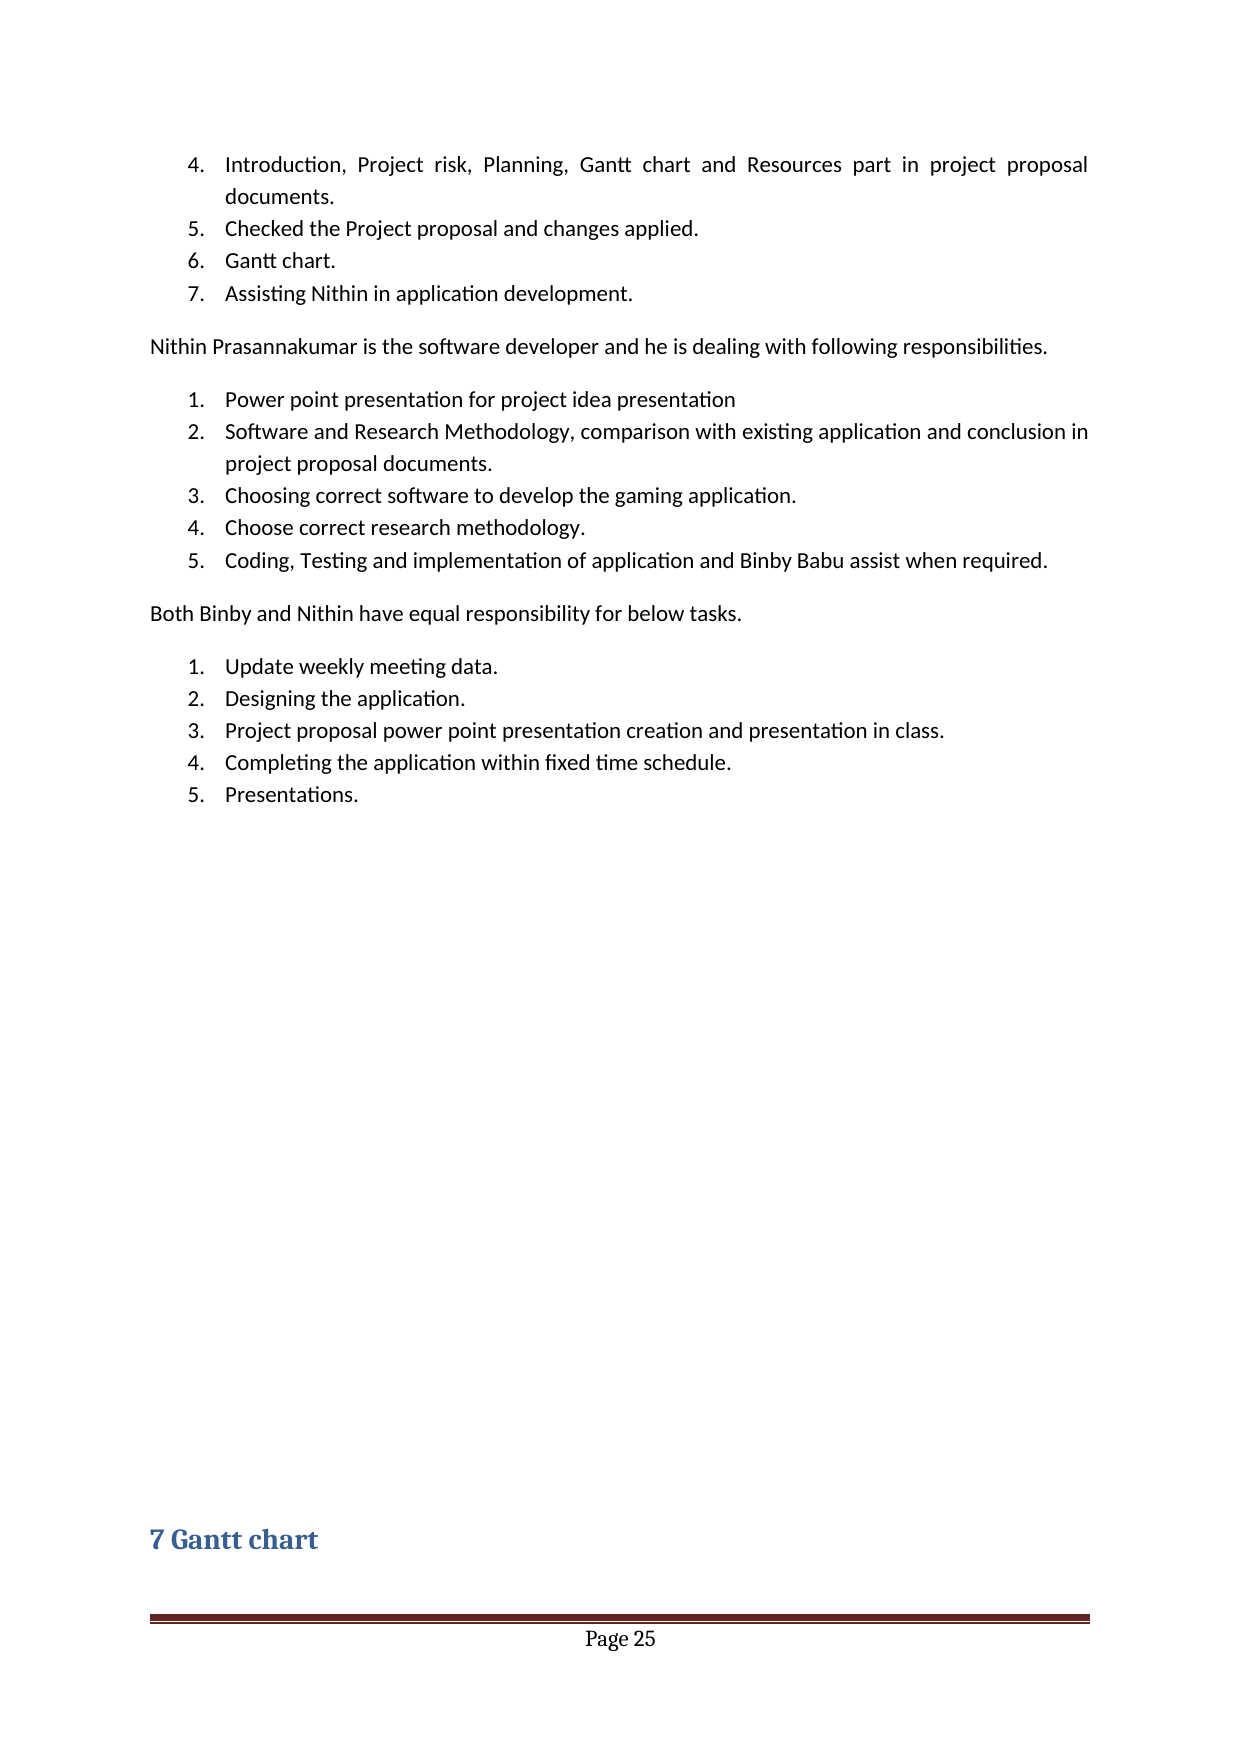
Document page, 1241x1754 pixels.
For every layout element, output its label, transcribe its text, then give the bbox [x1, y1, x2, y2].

list Assisting Nithin in application development. [187, 279, 1090, 307]
list Introduction, Project risk, Planning, Gantt chart and Resources part in project proposal documents. [187, 150, 1090, 210]
list Designing the application. [187, 684, 1090, 712]
list Completing the application within fixed time schedule. [187, 748, 1090, 776]
list Update weekly meeting data. [187, 652, 1090, 680]
text Nithin Prasannakumar is the software developer and he is dealing with following responsibilities. [150, 332, 1090, 360]
list Presentations. [187, 781, 1090, 808]
list Choosing correct software to develop the gaming application. [187, 481, 1090, 509]
list Coding, Testing and implementation of application and Binby Babu assist when required. [187, 546, 1090, 574]
list Software and Research Methodology, comparison with existing application and conclusion in project proposal documents. [187, 417, 1090, 477]
text Both Binby and Nithin have equal responsibility for below tasks. [150, 599, 1090, 627]
list Choose correct research methodology. [187, 513, 1090, 542]
list Power point presentation for project idea presentation [187, 385, 1090, 413]
list Gantt chart. [187, 247, 1090, 274]
list Checked the Project proposal and changes applied. [187, 214, 1090, 242]
list Project proposal power point presentation creation and presentation in class. [187, 716, 1090, 744]
subtitle 7 Gantt chart [150, 1523, 1090, 1557]
